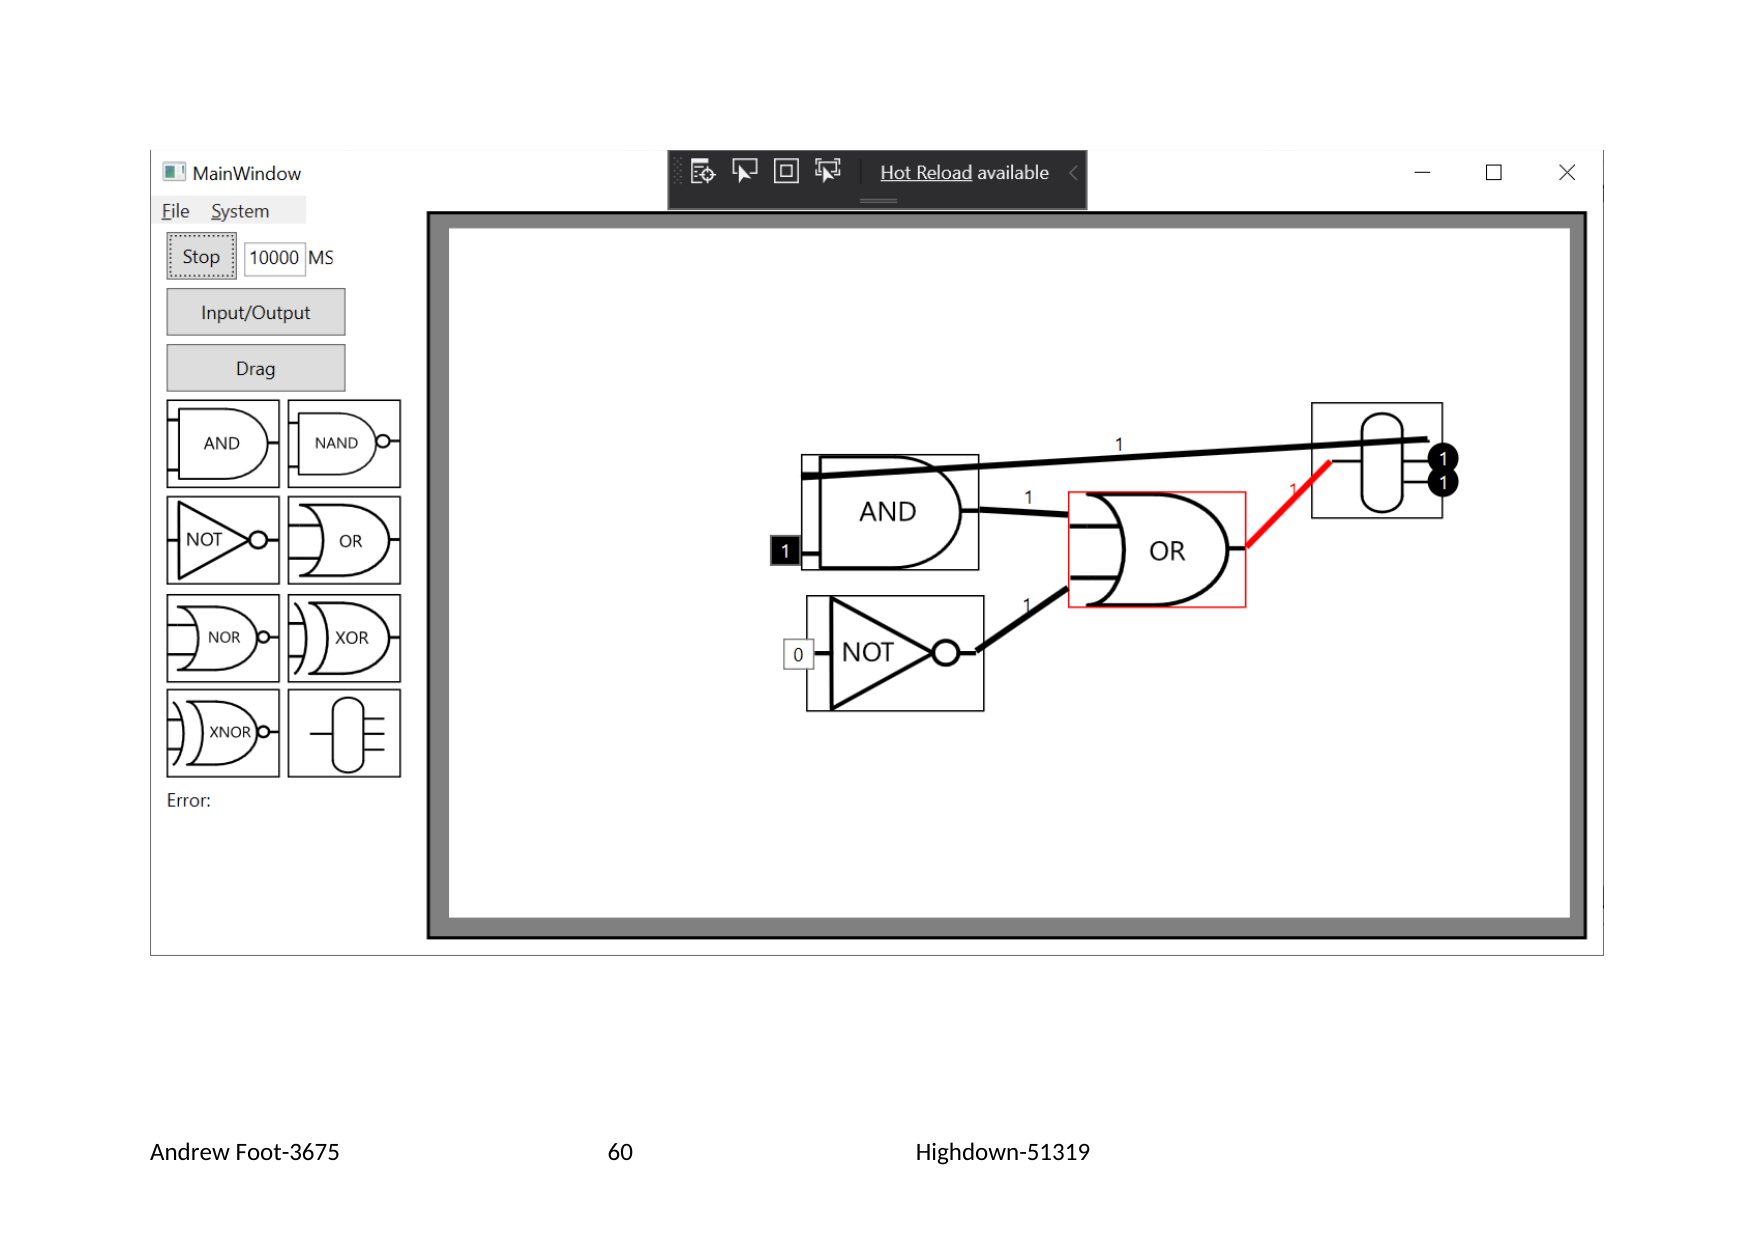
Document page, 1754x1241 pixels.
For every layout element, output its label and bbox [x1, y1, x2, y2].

picture [150, 150, 1604, 956]
